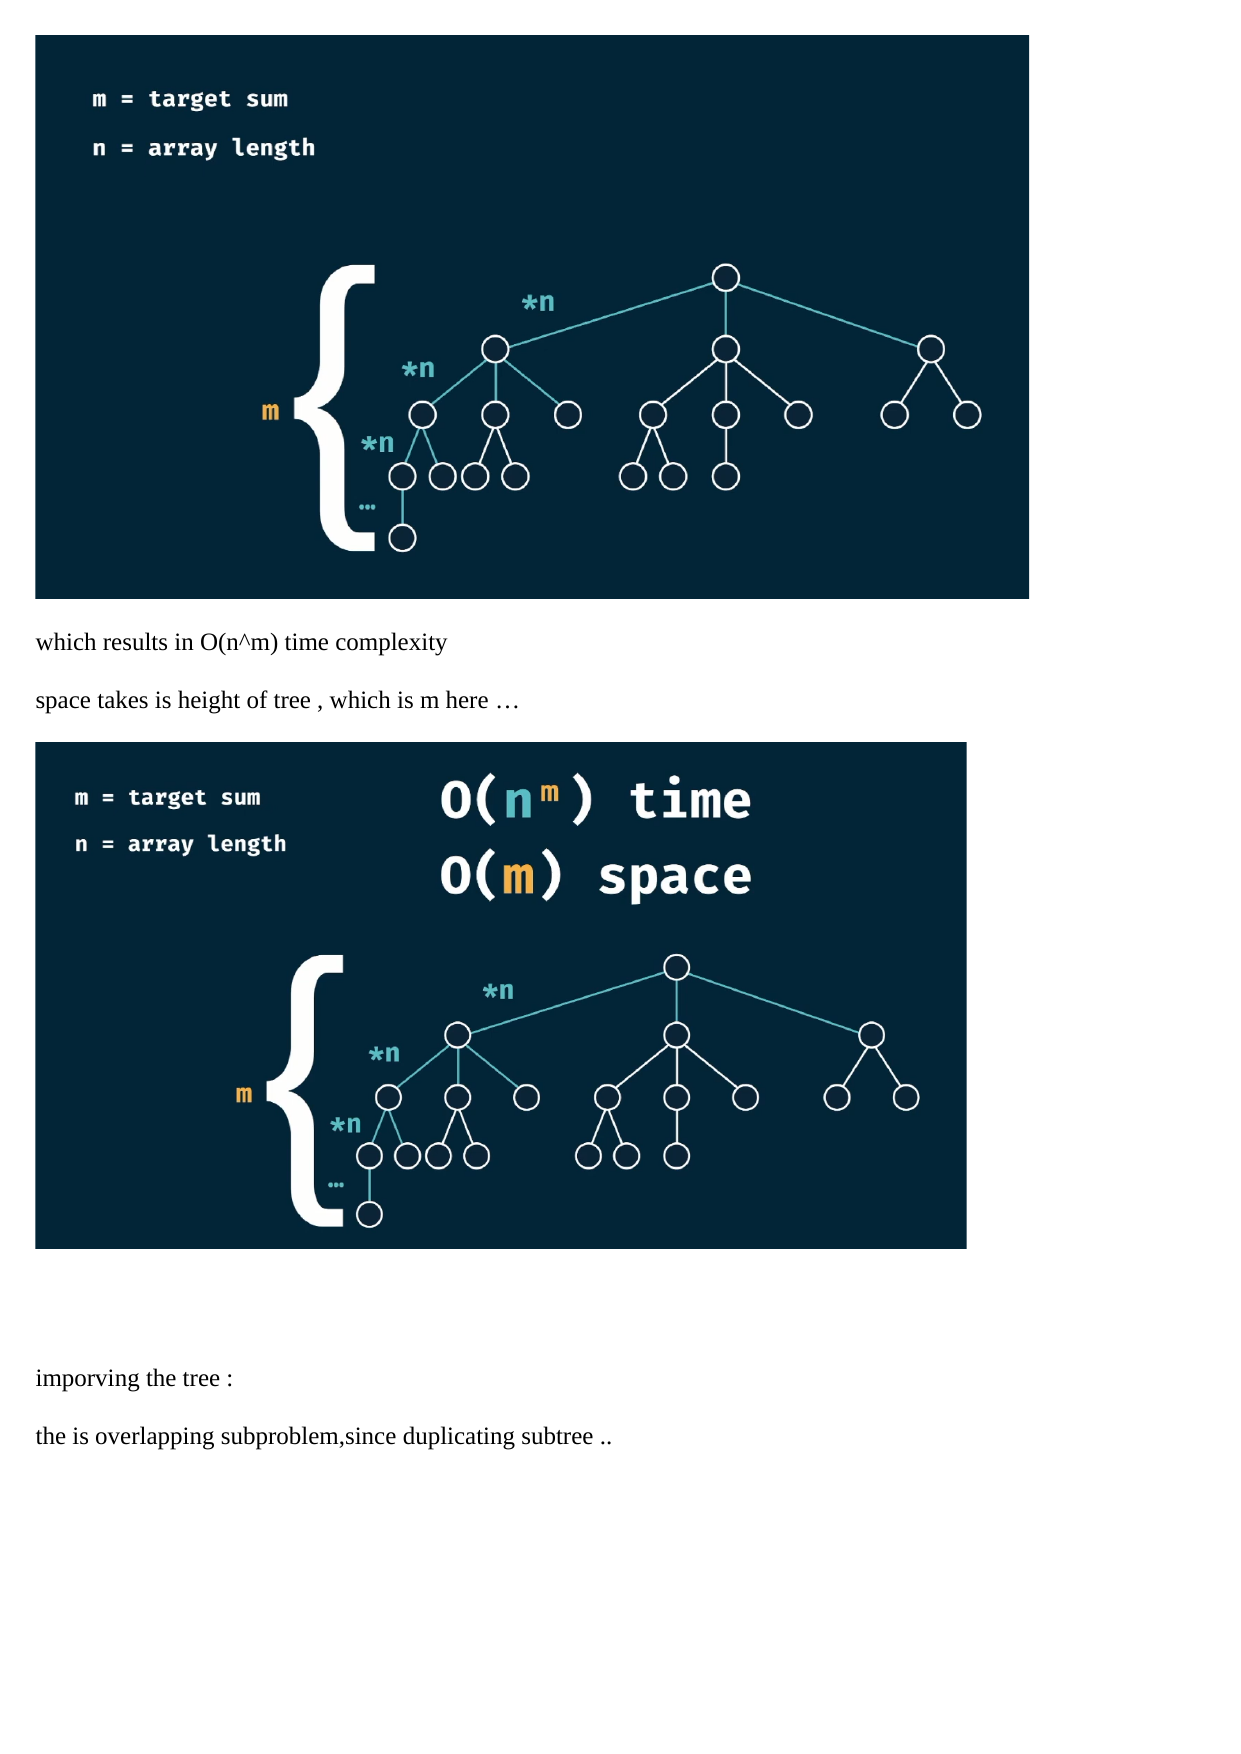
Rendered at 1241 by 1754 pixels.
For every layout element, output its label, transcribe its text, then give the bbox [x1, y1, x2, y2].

text the is overlapping subproblem,since duplicating subtree .. [35, 1421, 1193, 1450]
picture [94, 142, 106, 156]
picture [385, 458, 426, 556]
picture [126, 838, 193, 859]
picture [221, 786, 267, 809]
picture [604, 1138, 609, 1148]
picture [568, 1001, 576, 1007]
picture [370, 1042, 386, 1060]
picture [146, 87, 219, 117]
picture [800, 1012, 812, 1020]
picture [102, 838, 114, 848]
picture [219, 90, 232, 111]
picture [731, 387, 737, 399]
picture [821, 1021, 920, 1115]
picture [499, 860, 534, 895]
picture [103, 793, 119, 804]
picture [121, 143, 133, 152]
picture [616, 259, 819, 492]
picture [483, 984, 497, 996]
picture [730, 298, 734, 328]
picture [647, 456, 651, 469]
picture [541, 296, 553, 310]
picture [470, 771, 530, 826]
picture [419, 1065, 431, 1071]
picture [533, 782, 564, 803]
picture [571, 772, 598, 827]
picture [694, 960, 698, 970]
picture [420, 362, 433, 378]
picture [262, 403, 280, 422]
picture [760, 292, 765, 300]
picture [550, 398, 586, 432]
picture [244, 89, 292, 111]
picture [855, 1042, 859, 1054]
picture [359, 437, 376, 451]
picture [229, 136, 317, 164]
picture [877, 335, 982, 433]
picture [349, 1117, 360, 1132]
picture [511, 1019, 520, 1026]
picture [570, 949, 765, 1176]
picture [375, 1083, 409, 1116]
picture [386, 437, 392, 451]
picture [599, 860, 753, 904]
picture [203, 832, 286, 859]
picture [365, 1049, 369, 1059]
picture [588, 988, 599, 998]
picture [293, 264, 379, 552]
picture [859, 326, 875, 335]
picture [76, 838, 90, 855]
picture [353, 1137, 386, 1230]
picture [126, 782, 208, 810]
picture [831, 316, 843, 322]
text imporving the tree : [35, 1363, 1193, 1392]
picture [540, 334, 550, 338]
picture [387, 1044, 398, 1066]
picture [266, 955, 348, 1227]
text space takes is height of tree , which is m here … [35, 685, 1193, 714]
picture [625, 774, 688, 826]
picture [642, 487, 649, 493]
picture [556, 295, 561, 304]
picture [235, 1083, 253, 1104]
picture [501, 985, 512, 998]
picture [146, 140, 221, 176]
picture [542, 843, 564, 901]
picture [392, 1020, 492, 1176]
picture [165, 782, 175, 787]
picture [549, 396, 554, 407]
picture [621, 977, 631, 982]
picture [705, 979, 720, 987]
picture [331, 1118, 344, 1132]
picture [436, 843, 503, 901]
picture [406, 399, 444, 430]
picture [688, 786, 755, 820]
picture [426, 335, 532, 492]
picture [119, 95, 133, 104]
picture [438, 779, 477, 820]
picture [510, 1081, 542, 1115]
picture [363, 501, 375, 509]
picture [616, 311, 624, 316]
picture [555, 329, 566, 333]
picture [381, 437, 385, 451]
picture [75, 791, 89, 810]
picture [91, 92, 106, 110]
picture [672, 294, 682, 300]
picture [523, 295, 537, 308]
picture [420, 437, 429, 443]
text which results in O(n^m) time complexity [35, 627, 1193, 656]
picture [403, 362, 417, 376]
